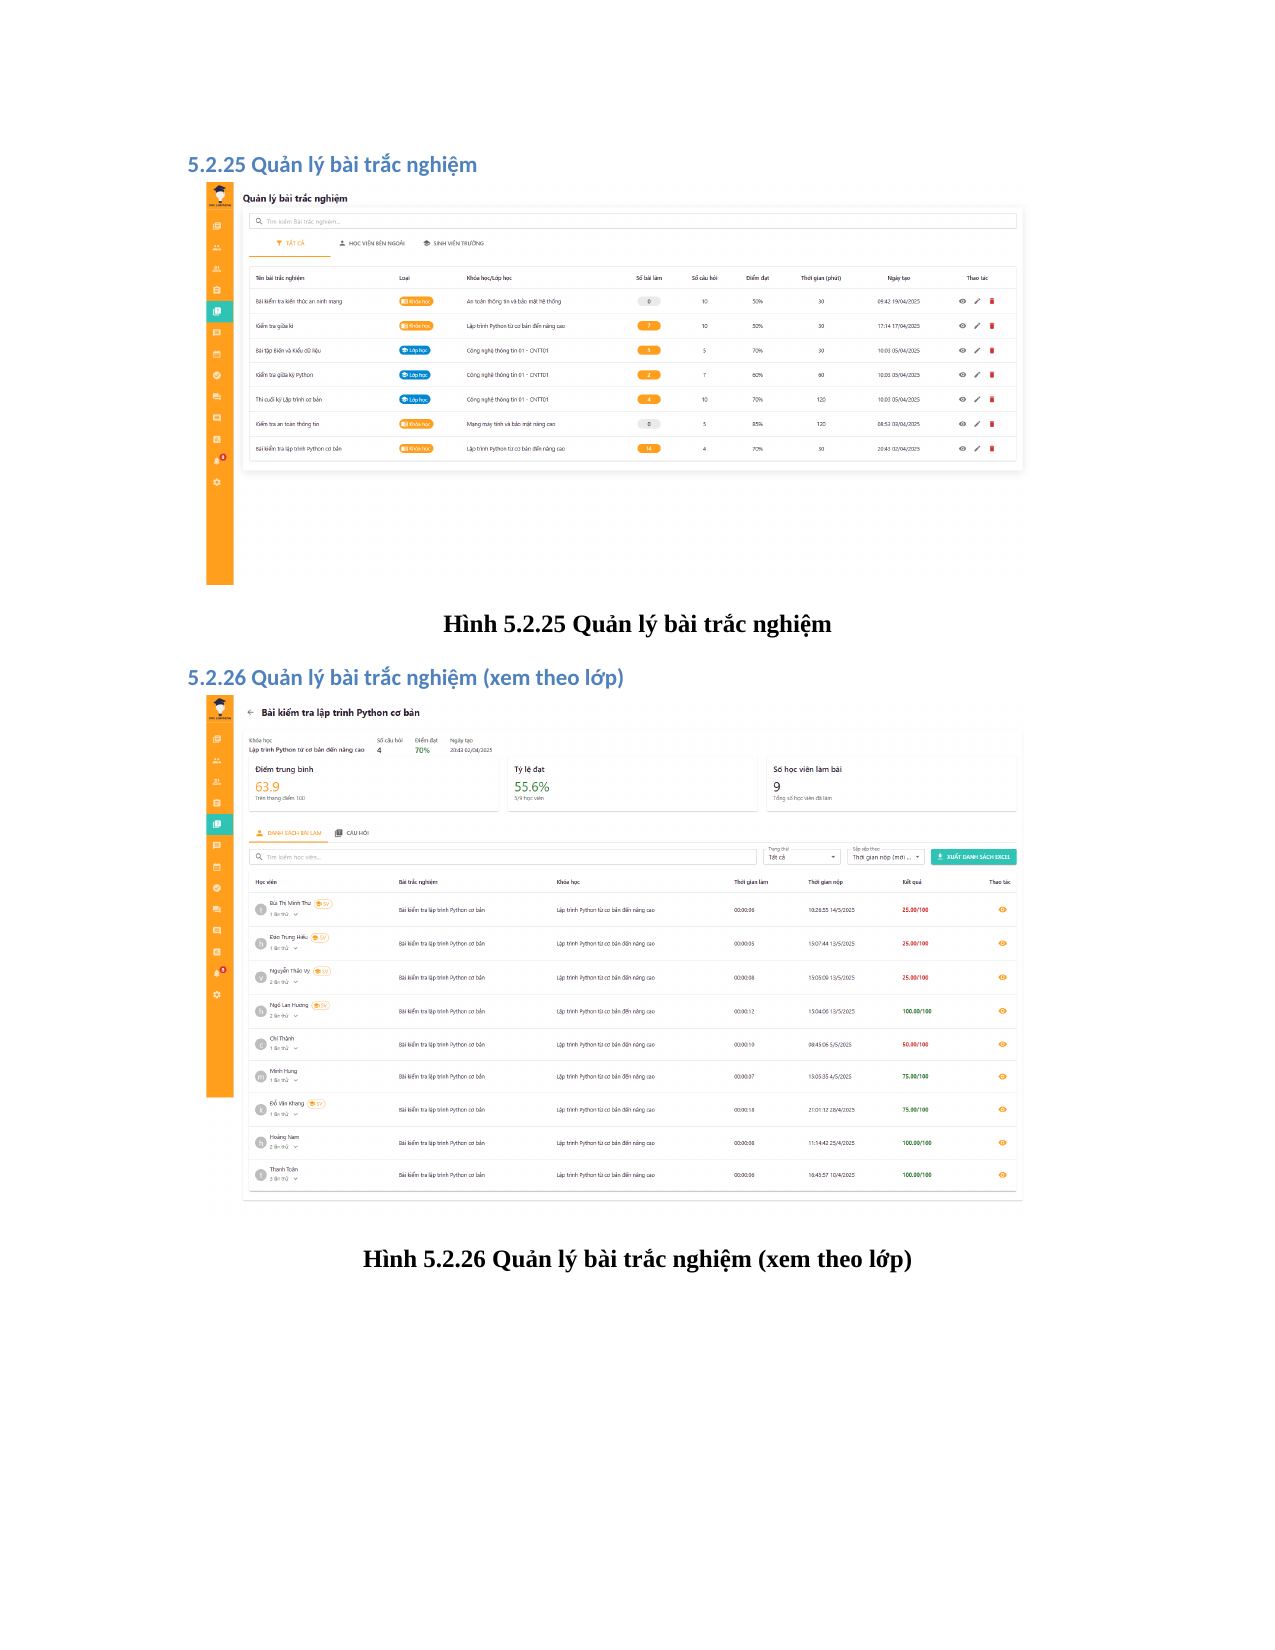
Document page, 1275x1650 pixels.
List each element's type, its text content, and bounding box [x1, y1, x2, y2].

subtitle 5.2.25 Quản lý bài trắc nghiệm [187, 150, 1087, 178]
subtitle 5.2.26 Quản lý bài trắc nghiệm (xem theo lớp) [187, 663, 1087, 691]
picture [206, 182, 1032, 585]
picture [206, 695, 1032, 1219]
text Hình 5.2.26 Quản lý bài trắc nghiệm (xem theo lớp) [187, 1244, 1087, 1272]
text Hình 5.2.25 Quản lý bài trắc nghiệm [187, 609, 1087, 638]
